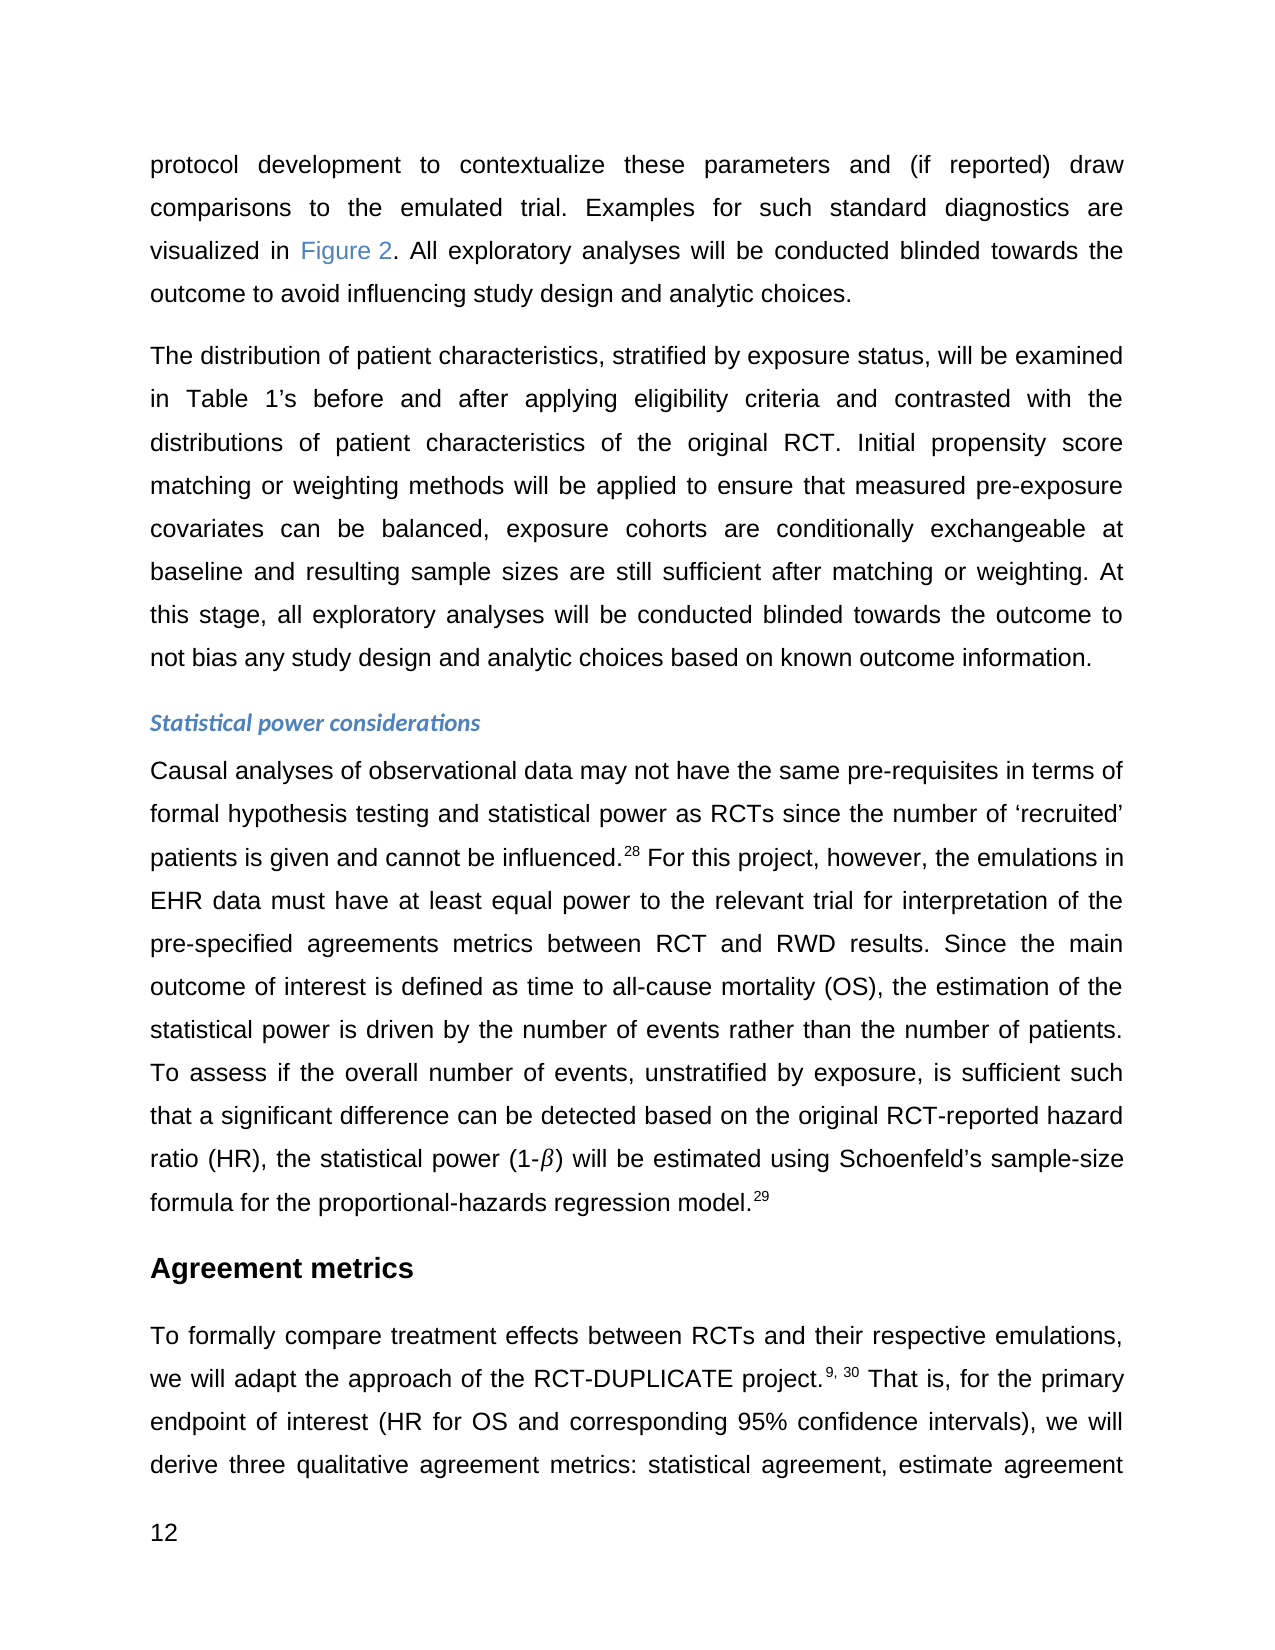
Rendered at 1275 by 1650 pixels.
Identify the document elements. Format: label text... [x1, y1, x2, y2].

text Causal analyses of observational data may not have the same pre-requisites in terms of formal hypothesis testing and statistical power as RCTs since the number of ‘recruited’ patients is given and cannot be influenced.28 For this project, however, the emulations in EHR data must have at least equal power to the relevant trial for interpretation of the pre-specified agreements metrics between RCT and RWD results. Since the main outcome of interest is defined as time to all-cause mortality (OS), the estimation of the statistical power is driven by the number of events rather than the number of patients. To assess if the overall number of events, unstratified by exposure, is sufficient such that a significant difference can be detected based on the original RCT-reported hazard ratio (HR), the statistical power (1-) will be estimated using Schoenfeld’s sample-size formula for the proportional-hazards regression model.29 [150, 756, 1125, 1216]
text The distribution of patient characteristics, stratified by exposure status, will be examined in Table 1’s before and after applying eligibility criteria and contrasted with the distributions of patient characteristics of the original RCT. Initial propensity score matching or weighting methods will be applied to ensure that measured pre-exposure covariates can be balanced, exposure cohorts are conditionally exchangeable at baseline and resulting sample sizes are still sufficient after matching or weighting. At this stage, all exploratory analyses will be conducted blinded towards the outcome to not bias any study design and analytic choices based on known outcome information. [150, 341, 1125, 672]
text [150, 1321, 1125, 1479]
subtitle Statistical power considerations [150, 707, 1125, 738]
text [150, 150, 1125, 308]
subtitle Agreement metrics [150, 1252, 1125, 1285]
